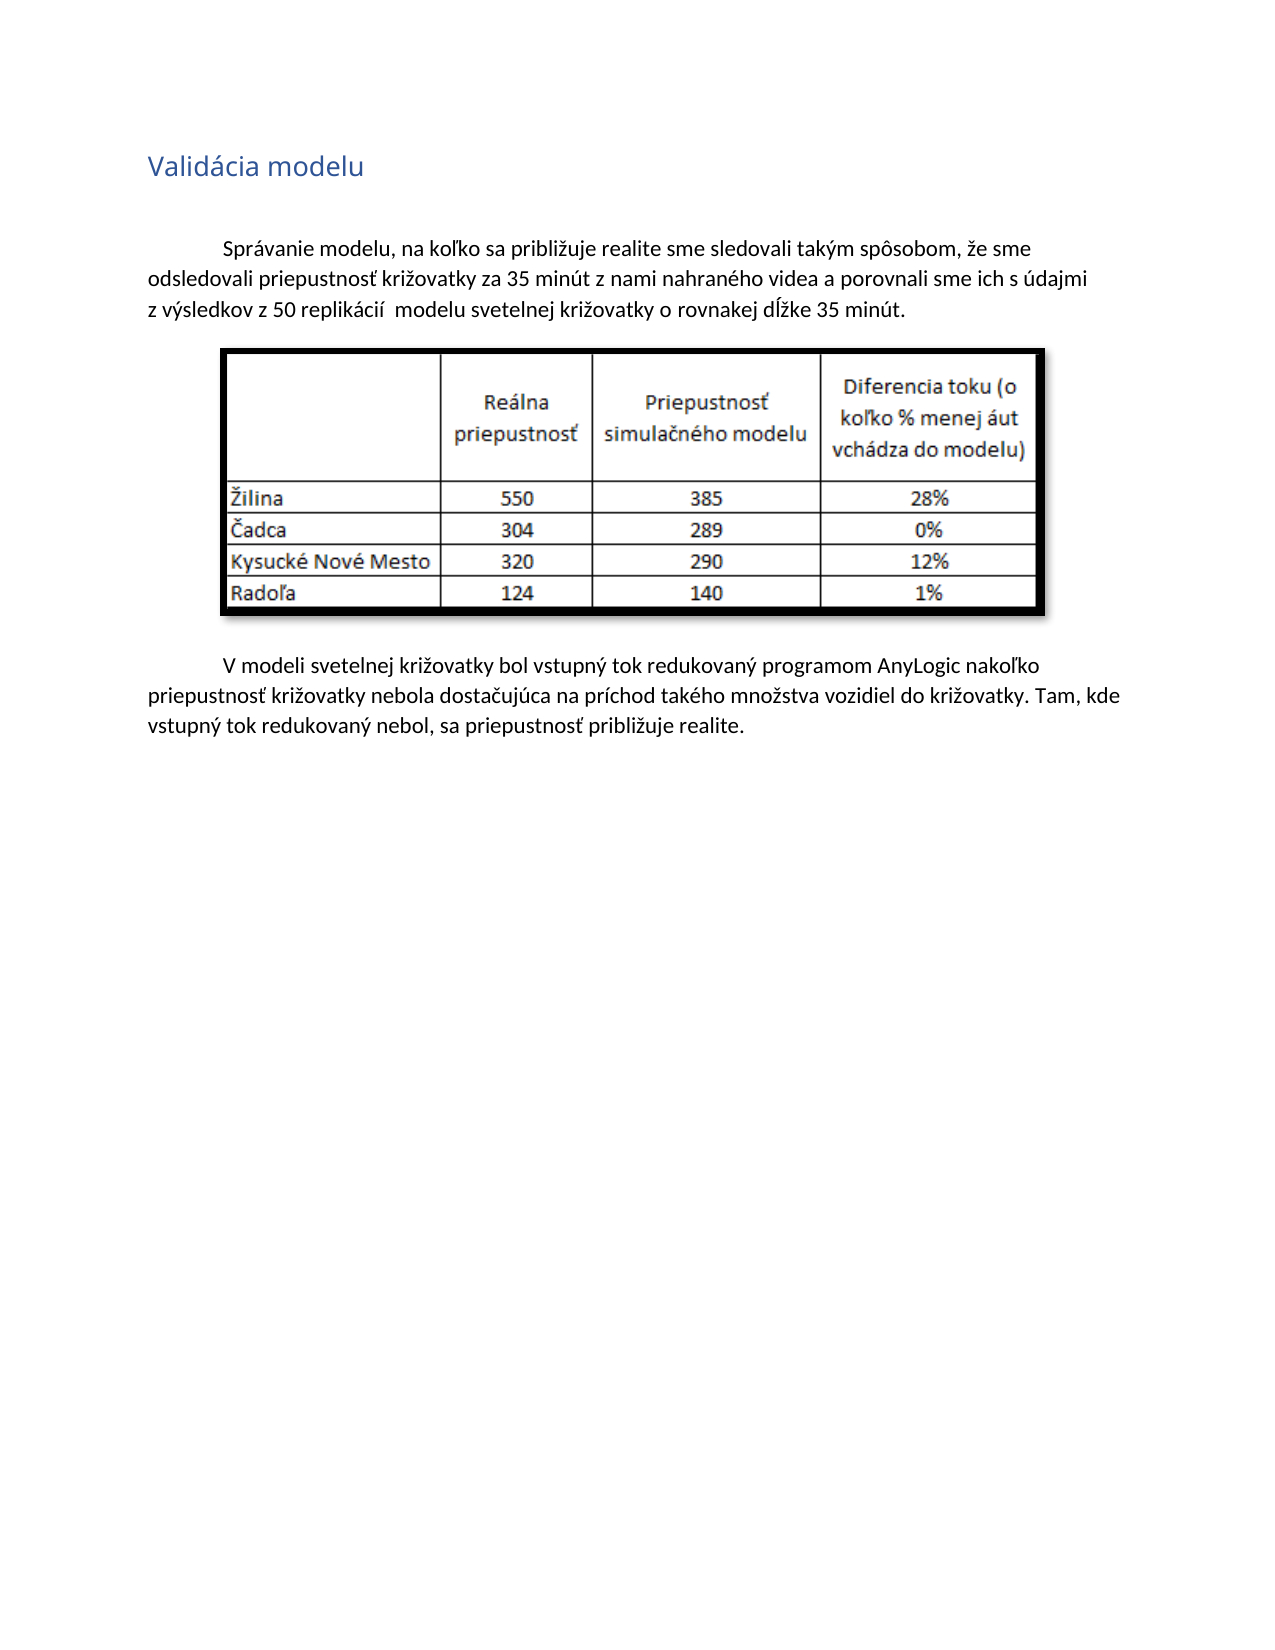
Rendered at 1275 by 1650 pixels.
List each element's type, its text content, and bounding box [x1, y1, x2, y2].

text Správanie modelu, na koľko sa približuje realite sme sledovali takým spôsobom, že sme odsledovali priepustnosť križovatky za 35 minút z nami nahraného videa a porovnali sme ich s údajmi z výsledkov z 50 replikácií modelu svetelnej križovatky o rovnakej dĺžke 35 minút. [148, 234, 1127, 323]
subtitle Validácia modelu [148, 148, 1127, 184]
picture [227, 354, 1039, 609]
text V modeli svetelnej križovatky bol vstupný tok redukovaný programom AnyLogic nakoľko priepustnosť križovatky nebola dostačujúca na príchod takého množstva vozidiel do križovatky. Tam, kde vstupný tok redukovaný nebol, sa priepustnosť približuje realite. [148, 651, 1127, 739]
